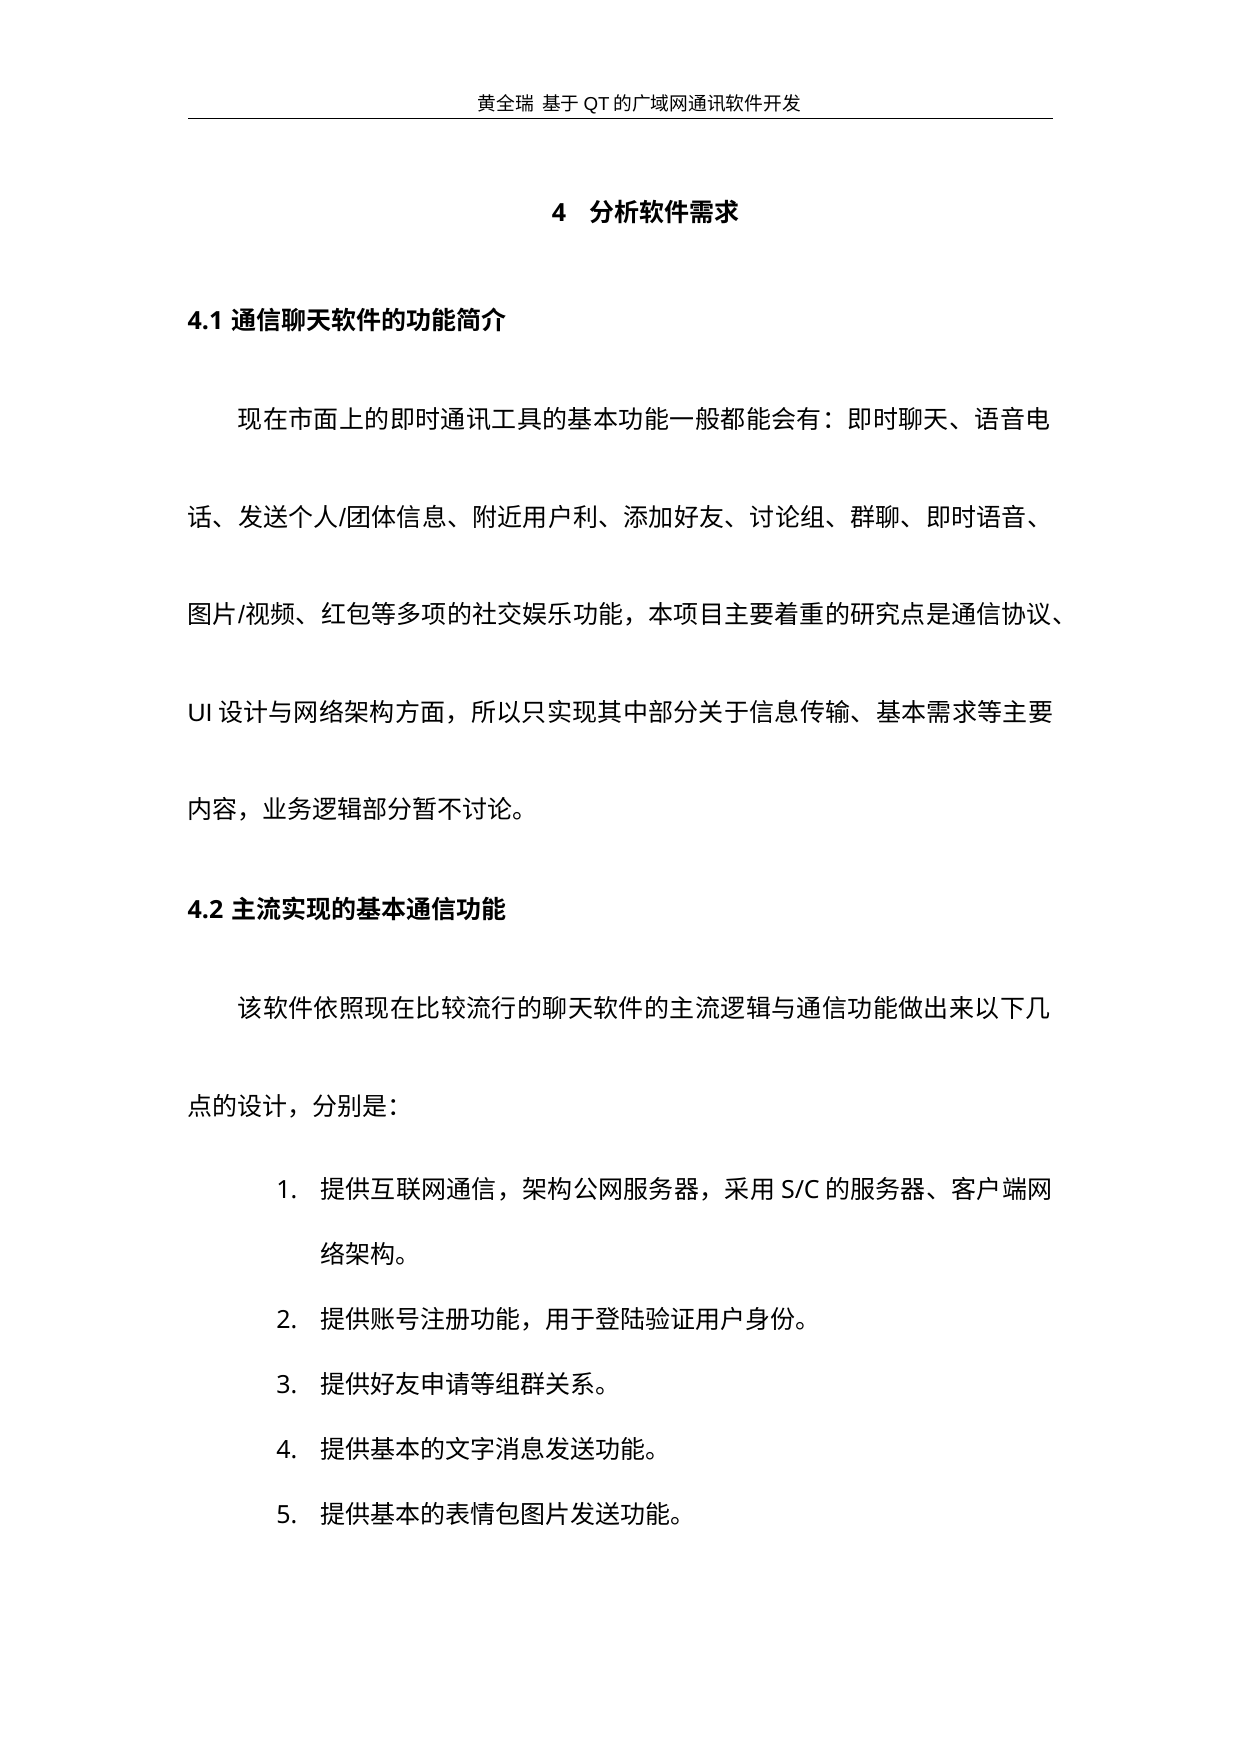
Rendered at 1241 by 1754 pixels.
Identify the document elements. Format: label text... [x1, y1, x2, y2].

text 该软件依照现在比较流行的聊天软件的主流逻辑与通信功能做出来以下几点的设计，分别是： [187, 974, 1053, 1137]
list 提供基本的文字消息发送功能。 [276, 1415, 1053, 1480]
list 提供基本的表情包图片发送功能。 [276, 1480, 1053, 1545]
list 提供互联网通信，架构公网服务器，采用S/C的服务器、客户端网络架构。 [276, 1155, 1053, 1285]
list 提供好友申请等组群关系。 [276, 1350, 1053, 1415]
text 现在市面上的即时通讯工具的基本功能一般都能会有：即时聊天、语音电话、发送个人/团体信息、附近用户利、添加好友、讨论组、群聊、即时语音、图片/视频、红包等多项的社交娱乐功能，本项目主要着重的研究点是通信协议、UI设计与网络架构方面，所以只实现其中部分关于信息传输、基本需求等主要内容，业务逻辑部分暂不讨论。 [187, 385, 1053, 840]
subtitle 分析软件需求 [187, 178, 1053, 243]
subtitle 主流实现的基本通信功能 [187, 875, 1053, 940]
list 提供账号注册功能，用于登陆验证用户身份。 [276, 1285, 1053, 1350]
subtitle 通信聊天软件的功能简介 [187, 286, 1053, 351]
